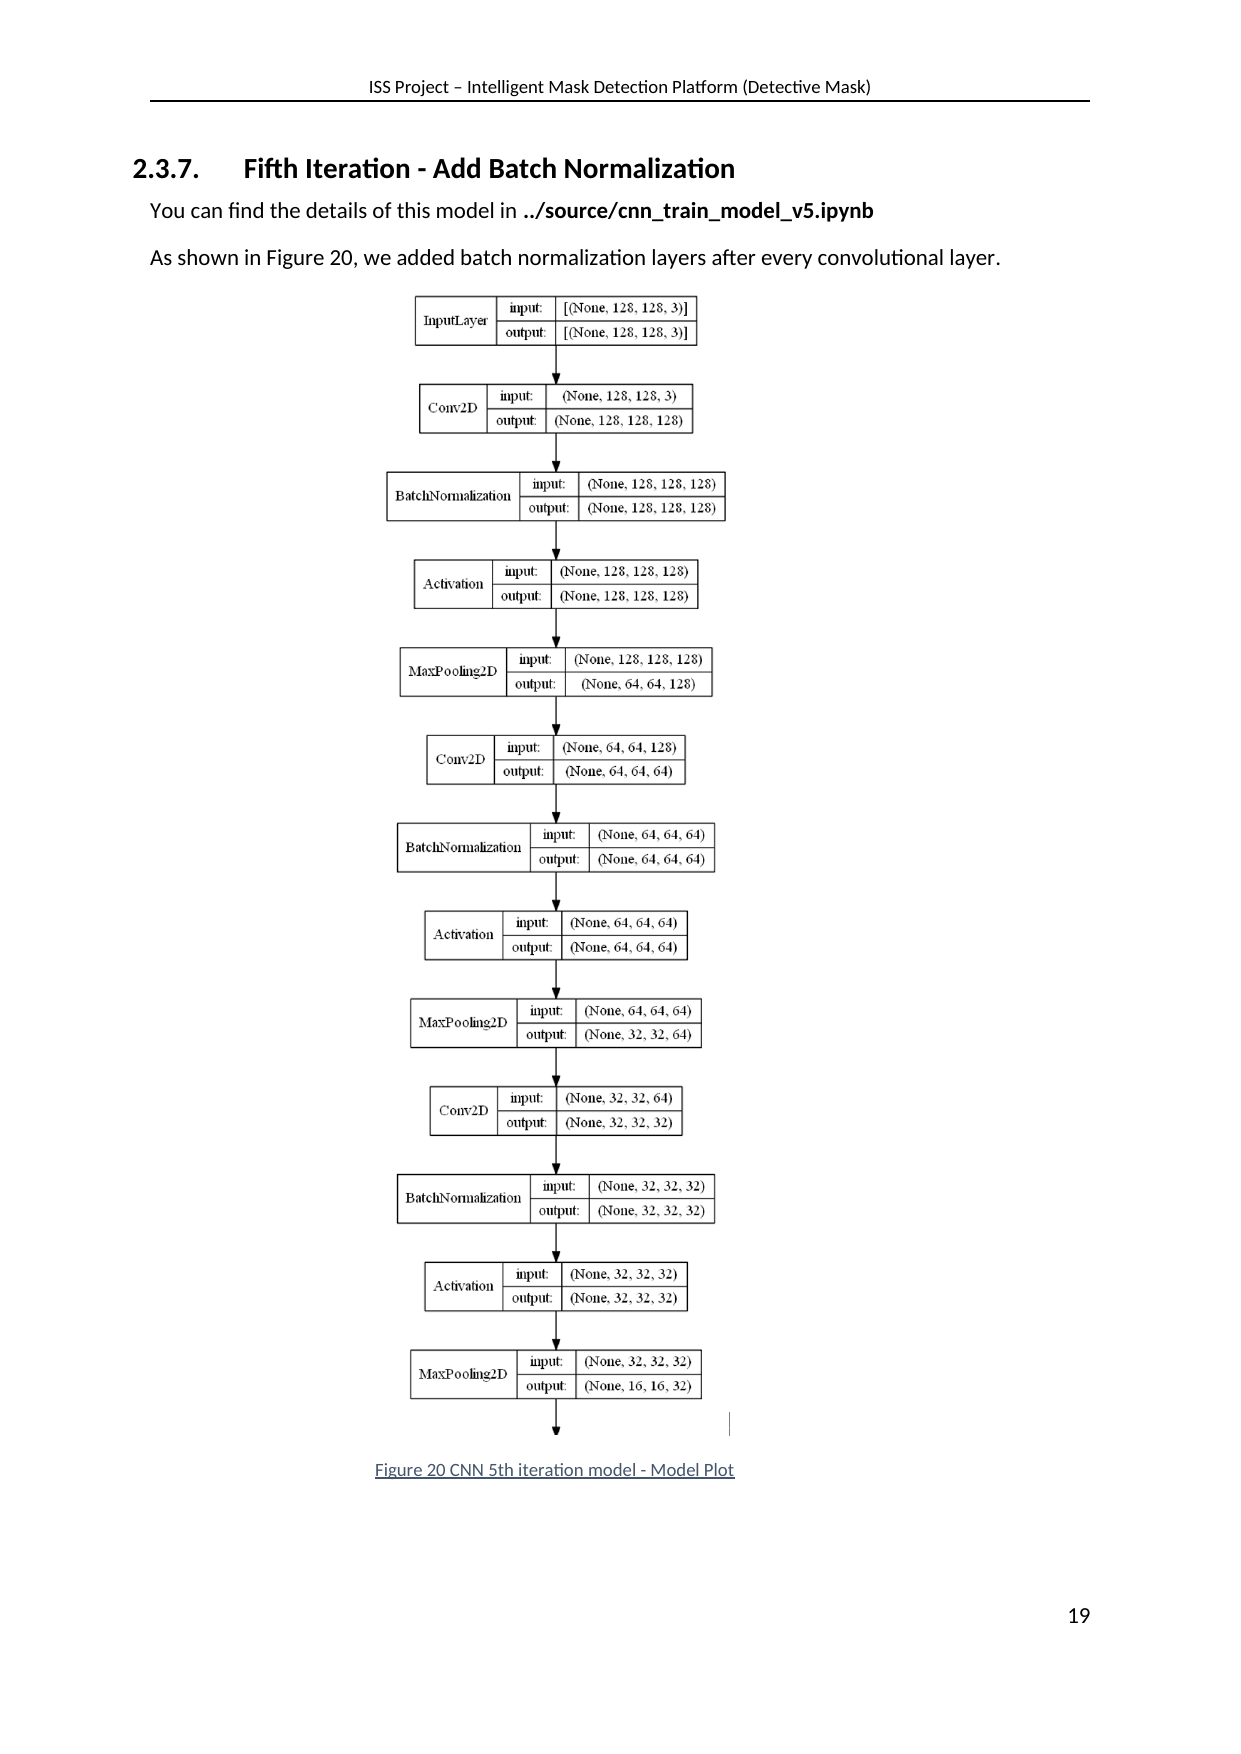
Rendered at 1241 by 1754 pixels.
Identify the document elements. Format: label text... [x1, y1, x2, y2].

text Figure 20 CNN 5th iteration model - Model Plot [375, 1458, 1090, 1481]
picture [375, 289, 730, 1439]
subtitle Fifth Iteration - Add Batch Normalization [200, 150, 1090, 186]
text You can find the details of this model in ../source/cnn_train_model_v5.ipynb [150, 196, 1090, 224]
text As shown in Figure 20, we added batch normalization layers after every convolutional layer. [150, 243, 1090, 271]
